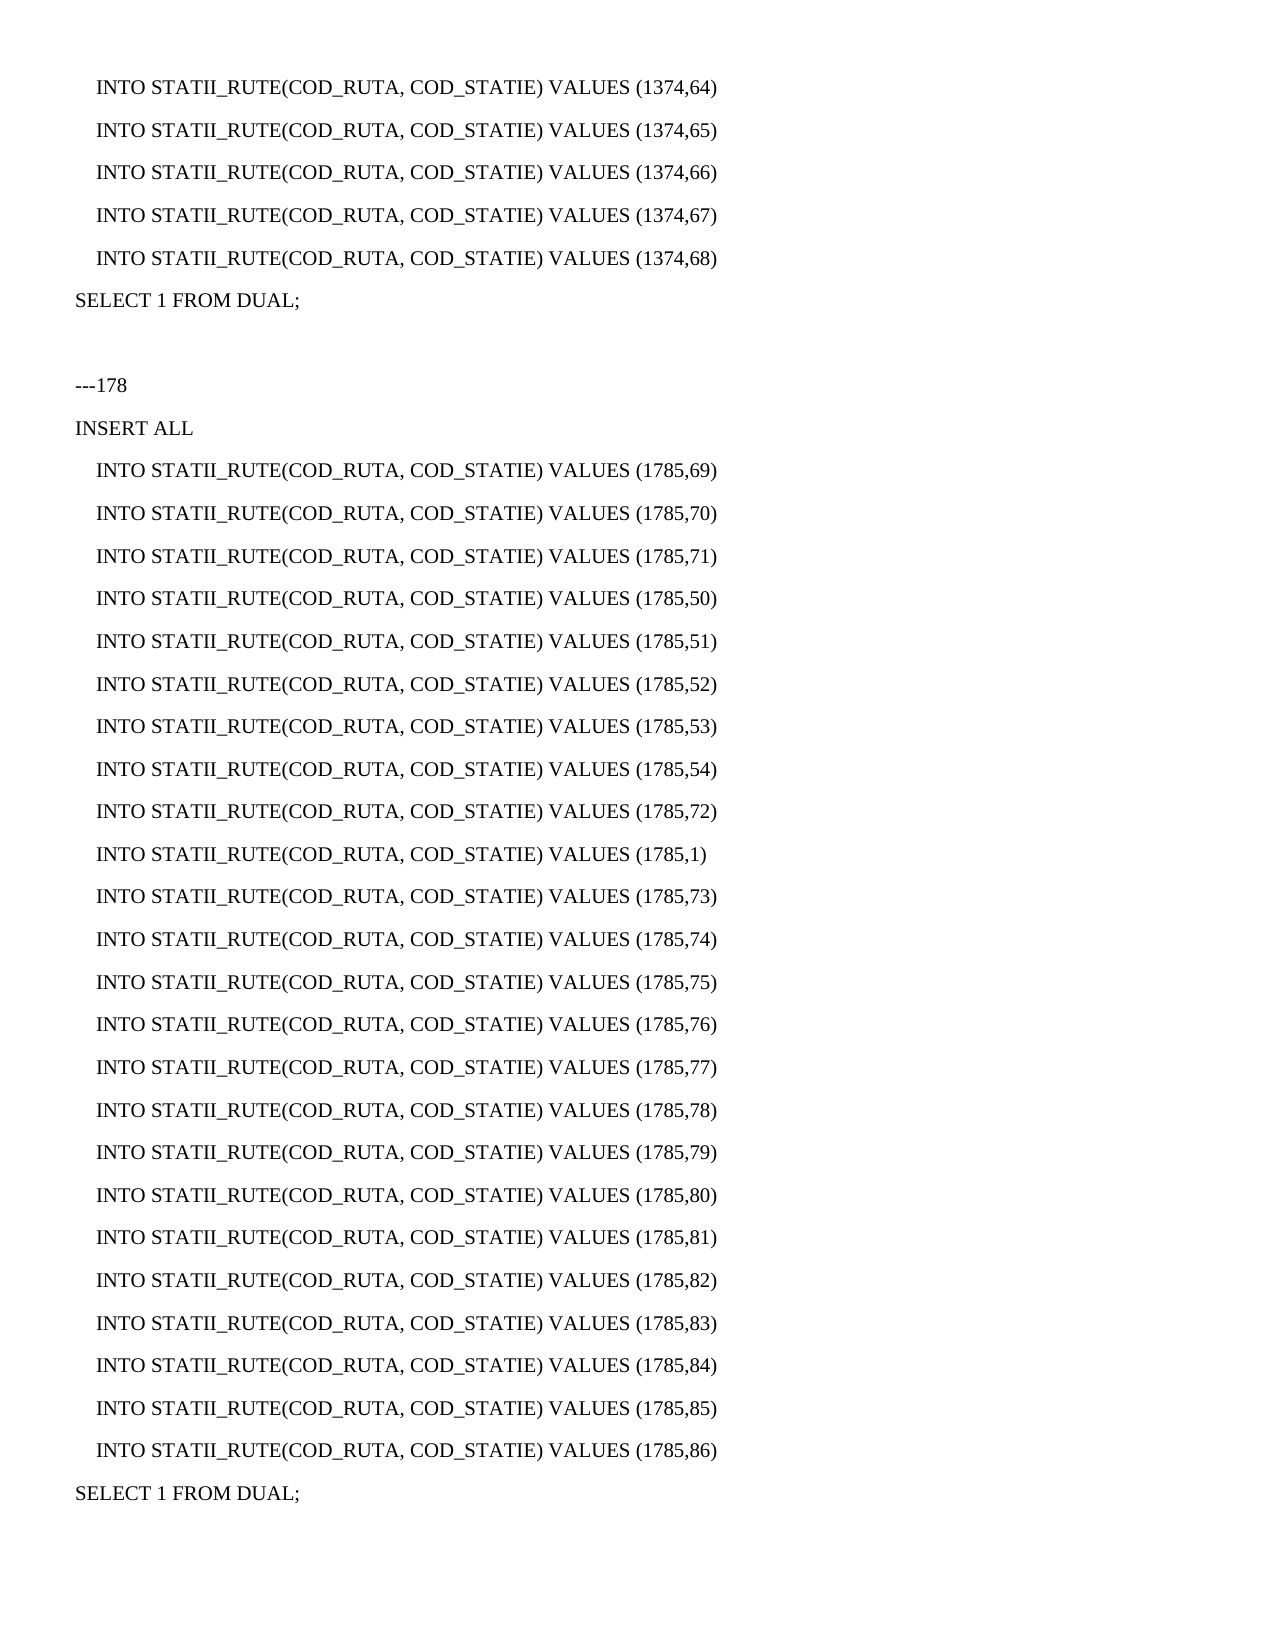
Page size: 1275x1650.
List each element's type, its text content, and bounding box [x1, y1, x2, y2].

text INTO STATII_RUTE(COD_RUTA, COD_STATIE) VALUES (1374,65) [75, 118, 1200, 142]
text INSERT ALL [75, 416, 1200, 440]
text INTO STATII_RUTE(COD_RUTA, COD_STATIE) VALUES (1785,79) [75, 1140, 1200, 1164]
text INTO STATII_RUTE(COD_RUTA, COD_STATIE) VALUES (1785,73) [75, 884, 1200, 908]
text INTO STATII_RUTE(COD_RUTA, COD_STATIE) VALUES (1785,81) [75, 1225, 1200, 1249]
text INTO STATII_RUTE(COD_RUTA, COD_STATIE) VALUES (1374,64) [75, 75, 1200, 99]
text INTO STATII_RUTE(COD_RUTA, COD_STATIE) VALUES (1374,66) [75, 160, 1200, 184]
text INTO STATII_RUTE(COD_RUTA, COD_STATIE) VALUES (1785,82) [75, 1268, 1200, 1292]
text INTO STATII_RUTE(COD_RUTA, COD_STATIE) VALUES (1785,72) [75, 799, 1200, 823]
text INTO STATII_RUTE(COD_RUTA, COD_STATIE) VALUES (1785,71) [75, 544, 1200, 568]
text INTO STATII_RUTE(COD_RUTA, COD_STATIE) VALUES (1785,53) [75, 714, 1200, 738]
text INTO STATII_RUTE(COD_RUTA, COD_STATIE) VALUES (1785,75) [75, 970, 1200, 994]
text INTO STATII_RUTE(COD_RUTA, COD_STATIE) VALUES (1785,78) [75, 1097, 1200, 1122]
text INTO STATII_RUTE(COD_RUTA, COD_STATIE) VALUES (1785,74) [75, 927, 1200, 951]
text INTO STATII_RUTE(COD_RUTA, COD_STATIE) VALUES (1785,54) [75, 757, 1200, 781]
text INTO STATII_RUTE(COD_RUTA, COD_STATIE) VALUES (1785,51) [75, 629, 1200, 653]
text INTO STATII_RUTE(COD_RUTA, COD_STATIE) VALUES (1785,52) [75, 671, 1200, 696]
text INTO STATII_RUTE(COD_RUTA, COD_STATIE) VALUES (1785,84) [75, 1353, 1200, 1377]
text INTO STATII_RUTE(COD_RUTA, COD_STATIE) VALUES (1374,67) [75, 203, 1200, 227]
text INTO STATII_RUTE(COD_RUTA, COD_STATIE) VALUES (1785,50) [75, 586, 1200, 610]
text INTO STATII_RUTE(COD_RUTA, COD_STATIE) VALUES (1785,77) [75, 1055, 1200, 1079]
text INTO STATII_RUTE(COD_RUTA, COD_STATIE) VALUES (1785,86) [75, 1438, 1200, 1462]
text INTO STATII_RUTE(COD_RUTA, COD_STATIE) VALUES (1785,70) [75, 501, 1200, 525]
text INTO STATII_RUTE(COD_RUTA, COD_STATIE) VALUES (1785,1) [75, 842, 1200, 866]
text SELECT 1 FROM DUAL; [75, 1481, 1200, 1505]
text INTO STATII_RUTE(COD_RUTA, COD_STATIE) VALUES (1785,76) [75, 1012, 1200, 1036]
text INTO STATII_RUTE(COD_RUTA, COD_STATIE) VALUES (1785,80) [75, 1183, 1200, 1207]
text ---178 [75, 373, 1200, 397]
text INTO STATII_RUTE(COD_RUTA, COD_STATIE) VALUES (1374,68) [75, 245, 1200, 269]
text INTO STATII_RUTE(COD_RUTA, COD_STATIE) VALUES (1785,69) [75, 458, 1200, 482]
text SELECT 1 FROM DUAL; [75, 288, 1200, 312]
text INTO STATII_RUTE(COD_RUTA, COD_STATIE) VALUES (1785,83) [75, 1311, 1200, 1334]
text INTO STATII_RUTE(COD_RUTA, COD_STATIE) VALUES (1785,85) [75, 1396, 1200, 1420]
